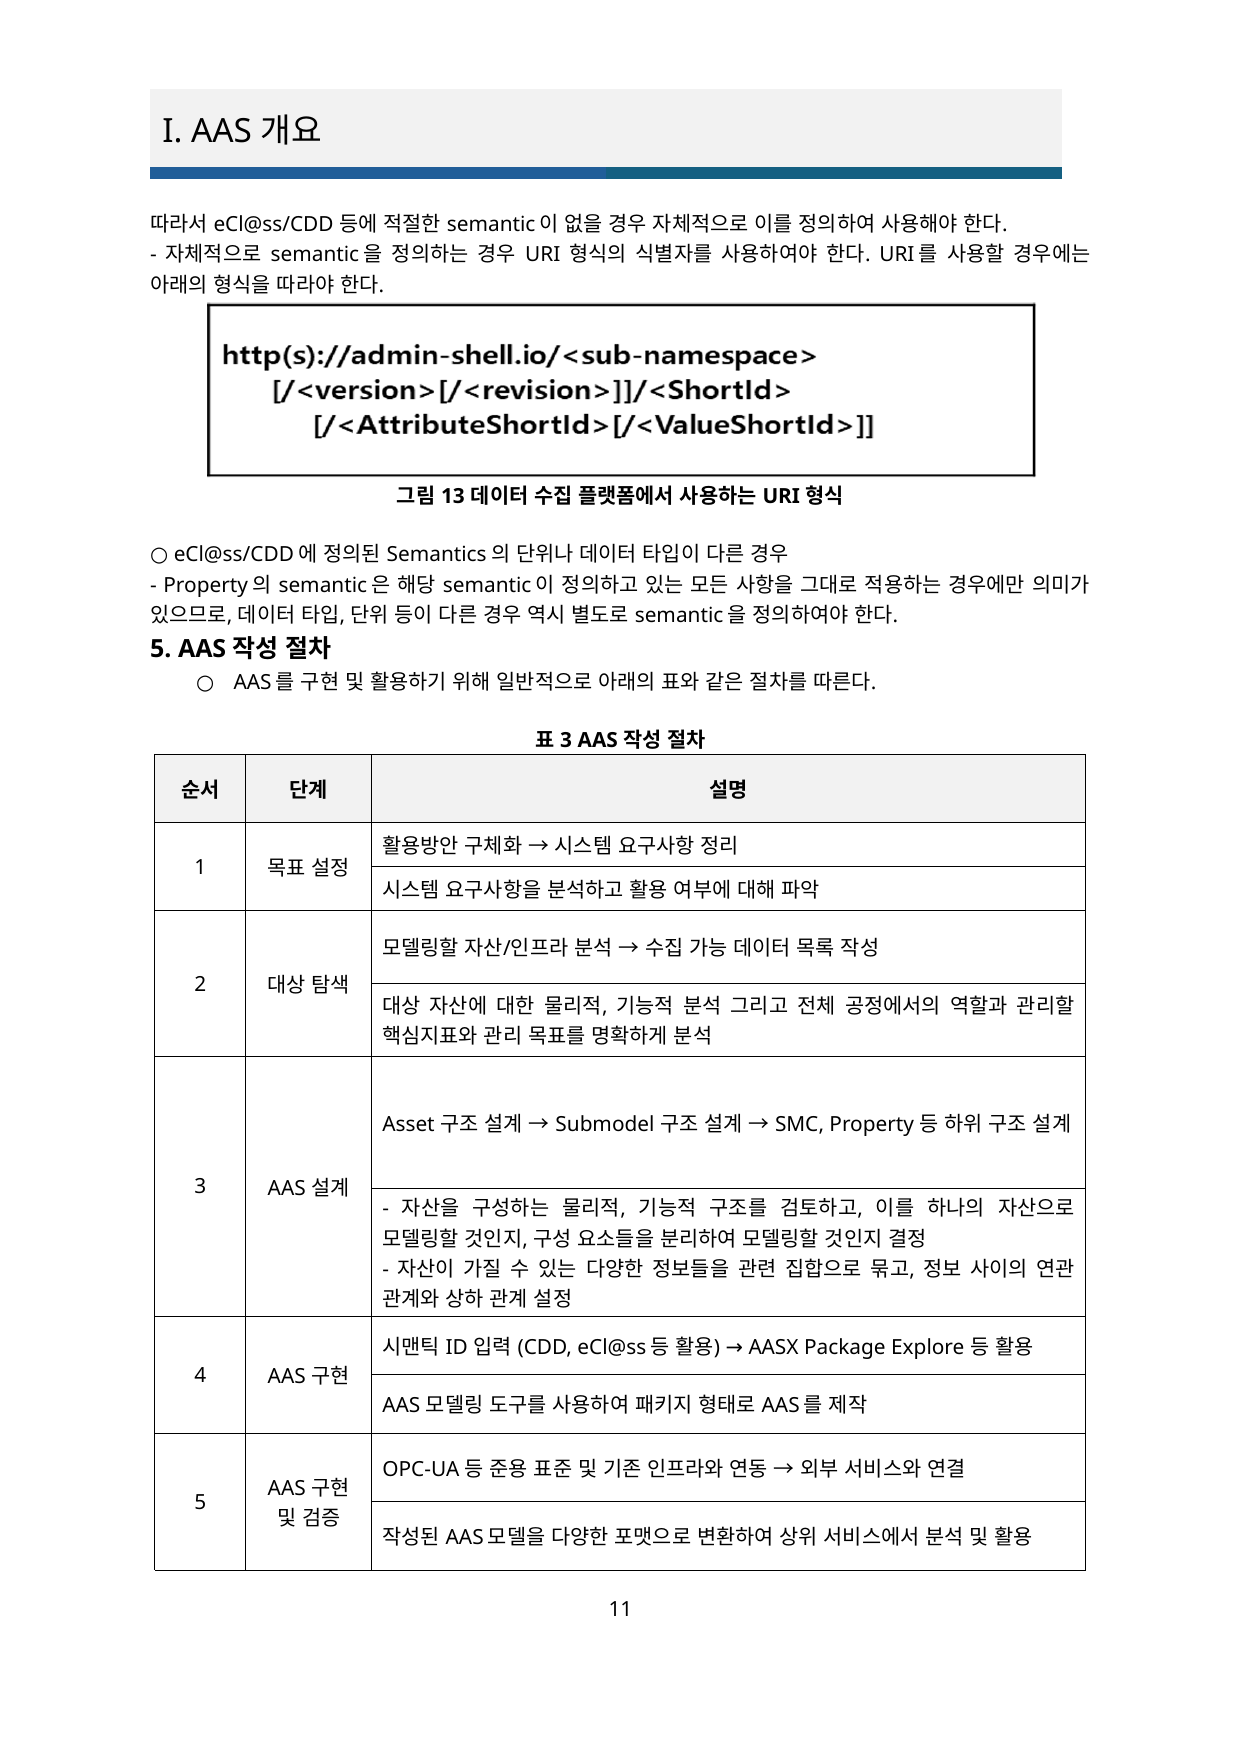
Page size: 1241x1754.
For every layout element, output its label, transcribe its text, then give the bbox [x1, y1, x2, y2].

table_cell 대상 탐색 [246, 911, 371, 1056]
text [150, 207, 1090, 298]
table_cell - 자산을 구성하는 물리적, 기능적 구조를 검토하고, 이를 하나의 자산으로 모델링할 것인지, 구성 요소들을 분리하여 모델링할 것인지 결정 - 자산이 가질 수 있는 다양한 정보들을 관련 집합으로 묶고, 정보 사이의 연관 관계와 상하 관계 설정 [372, 1189, 1085, 1316]
table_cell 4 [155, 1317, 245, 1432]
table_cell 대상 자산에 대한 물리적, 기능적 분석 그리고 전체 공정에서의 역할과 관리할 핵심지표와 관리 목표를 명확하게 분석 [372, 984, 1085, 1056]
table_cell AAS 구현 [246, 1317, 371, 1432]
table_cell 시스템 요구사항을 분석하고 활용 여부에 대해 파악 [372, 867, 1085, 910]
table_cell OPC-UA 등 준용 표준 및 기존 인프라와 연동 → 외부 서비스와 연결 [372, 1434, 1085, 1501]
table_header 설명 [372, 755, 1085, 822]
table_cell AAS 모델링 도구를 사용하여 패키지 형태로 AAS를 제작 [372, 1375, 1085, 1432]
table_cell 2 [155, 911, 245, 1056]
table_header 단계 [246, 755, 371, 822]
table_cell 시맨틱 ID 입력 (CDD, eCl@ss등 활용) → AASX Package Explore 등 활용 [372, 1317, 1085, 1374]
table_cell Asset 구조 설계 → Submodel 구조 설계 → SMC, Property 등 하위 구조 설계 [372, 1057, 1085, 1188]
table_cell 모델링할 자산/인프라 분석 → 수집 가능 데이터 목록 작성 [372, 911, 1085, 983]
table_cell AAS 설계 [246, 1057, 371, 1316]
table_cell 목표 설정 [246, 823, 371, 910]
table_cell 활용방안 구체화 → 시스템 요구사항 정리 [372, 823, 1085, 866]
list AAS를 구현 및 활용하기 위해 일반적으로 아래의 표와 같은 절차를 따른다. [196, 665, 1090, 695]
table_cell 작성된 AAS모델을 다양한 포맷으로 변환하여 상위 서비스에서 분석 및 활용 [372, 1502, 1085, 1570]
table_cell 1 [155, 823, 245, 910]
table_cell 3 [155, 1057, 245, 1316]
text ○ eCl@ss/CDD에 정의된 Semantics의 단위나 데이터 타입이 다른 경우 - Property의 semantic은 해당 semantic이 정의하고 있는 모든 사항을 그대로 적용하는 경우에만 의미가 있으므로, 데이터 타입, 단위 등이 다른 경우 역시 별도로 semantic을 정의하여야 한다. [150, 538, 1090, 629]
picture [201, 298, 1039, 479]
table_header 순서 [155, 755, 245, 822]
table_cell 5 [155, 1434, 245, 1570]
table_cell AAS 구현 및 검증 [246, 1434, 371, 1570]
subtitle 5. AAS 작성 절차 [150, 629, 1090, 665]
